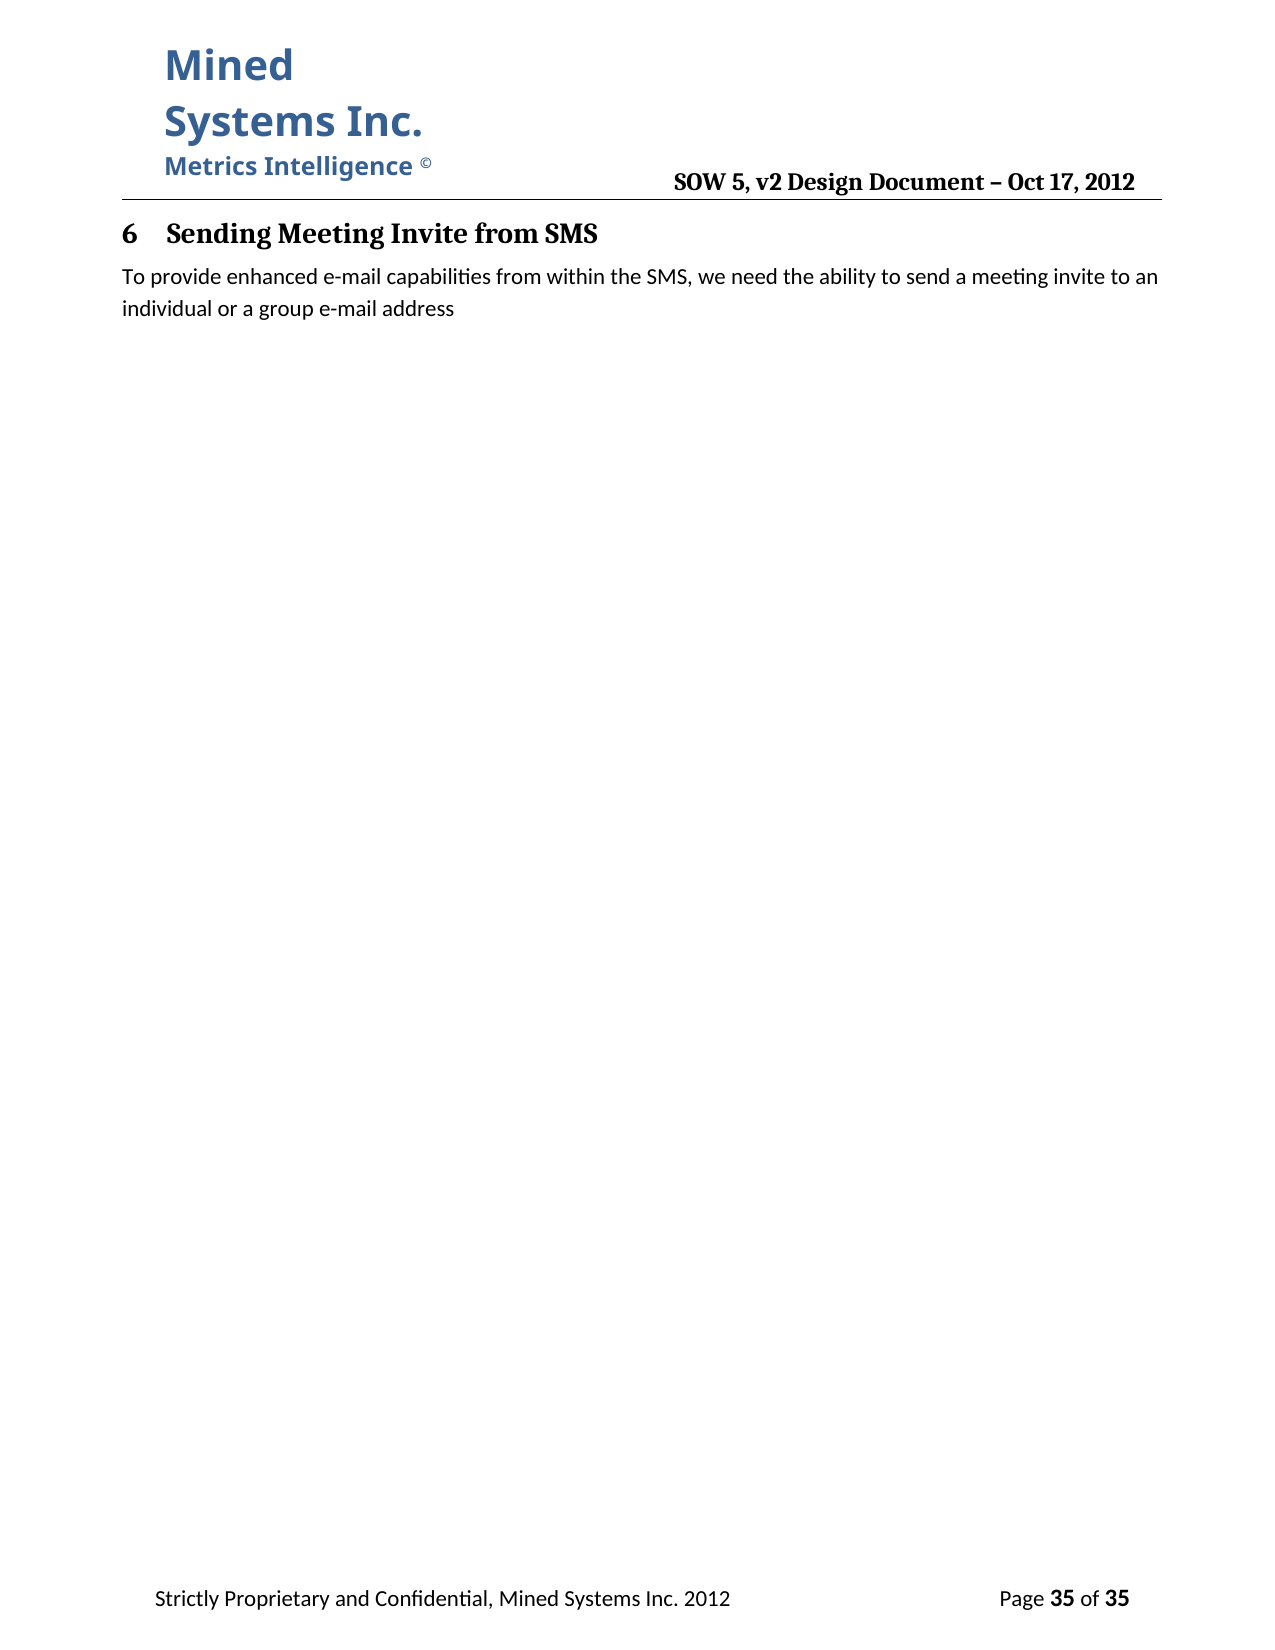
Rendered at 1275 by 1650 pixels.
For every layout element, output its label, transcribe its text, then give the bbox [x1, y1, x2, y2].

subtitle Sending Meeting Invite from SMS [122, 217, 1162, 251]
text To provide enhanced e-mail capabilities from within the SMS, we need the ability to send a meeting invite to an individual or a group e-mail address [122, 262, 1162, 322]
